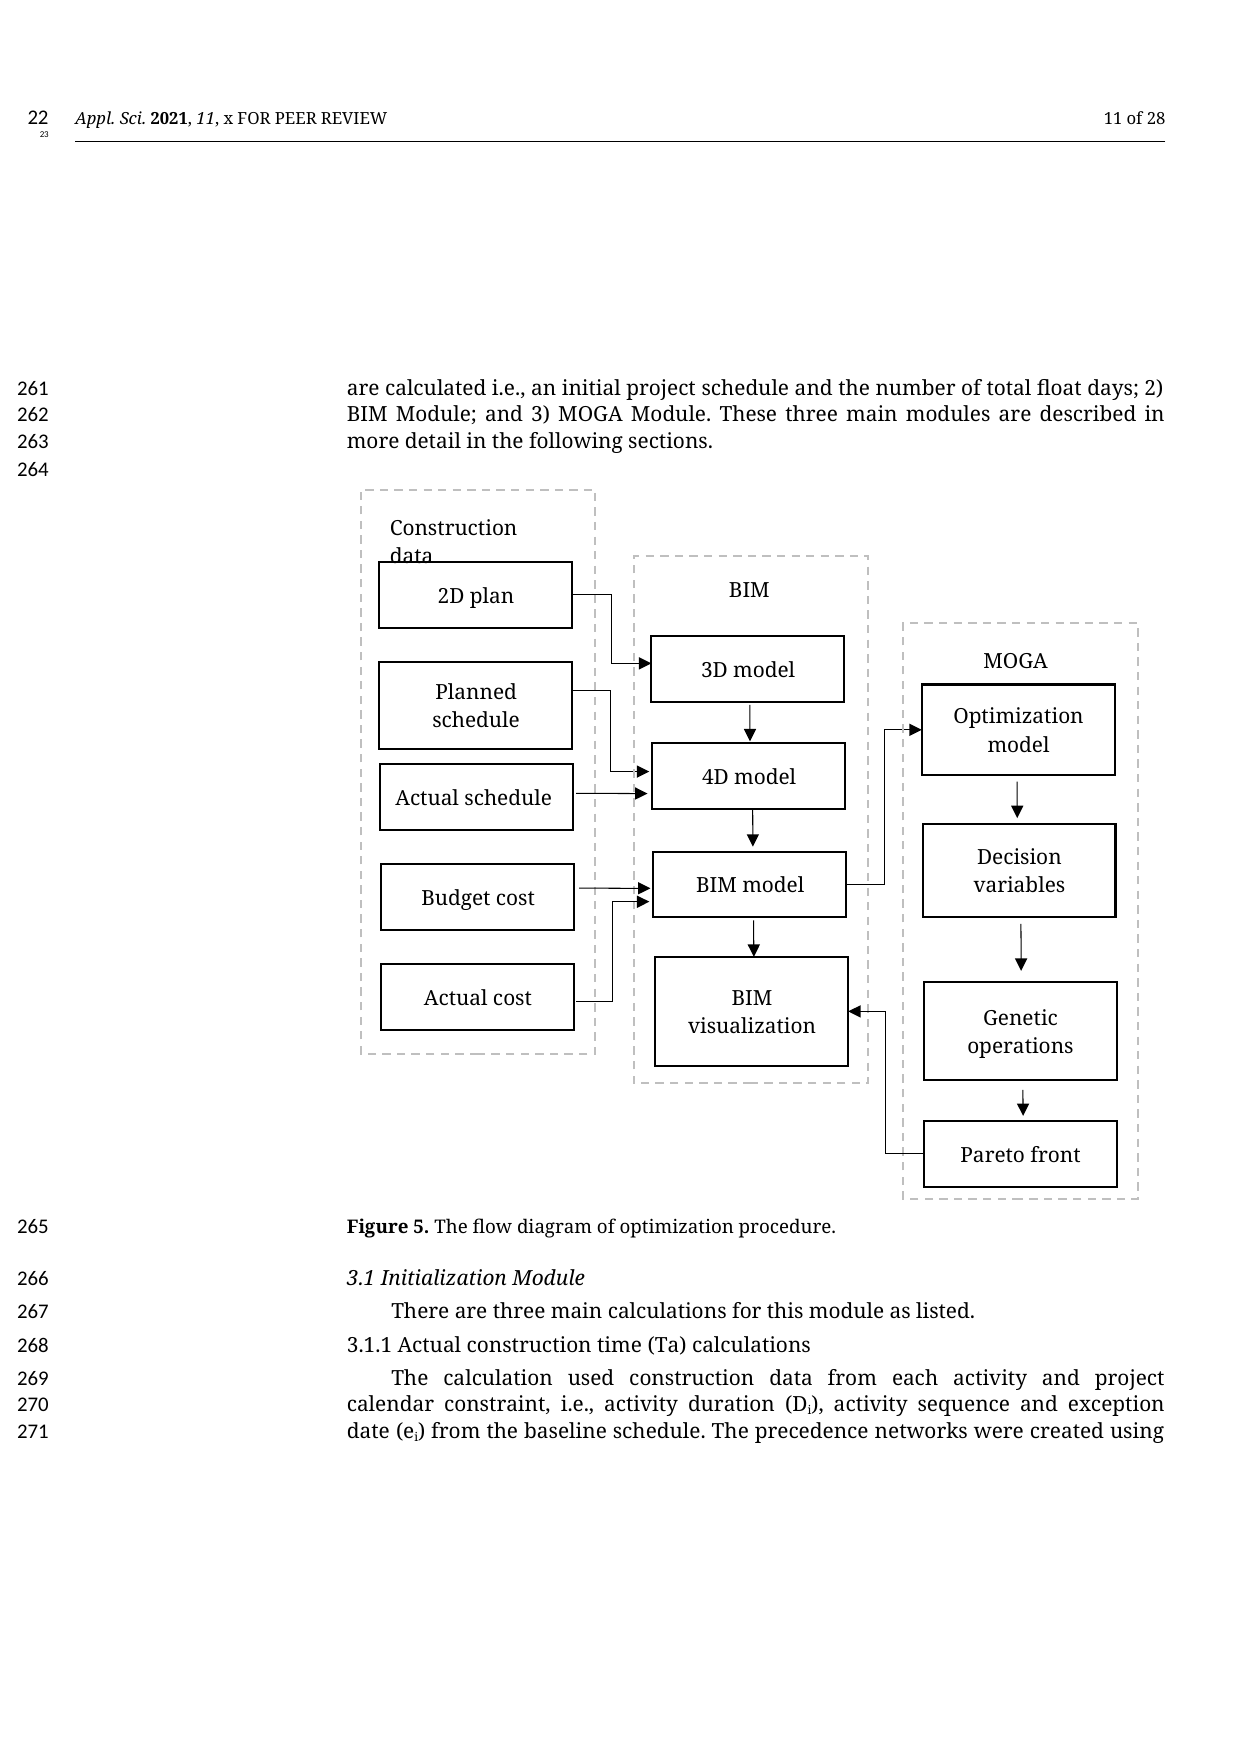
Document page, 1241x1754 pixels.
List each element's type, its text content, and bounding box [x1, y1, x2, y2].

subtitle 3.1 Initialization Module [347, 1264, 1165, 1291]
subtitle 3.1.1 Actual construction time (Ta) calculations [347, 1330, 1165, 1357]
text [347, 374, 1165, 455]
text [347, 1364, 1165, 1445]
text There are three main calculations for this module as listed. [347, 1297, 1165, 1324]
text Figure 5. The flow diagram of optimization procedure. [347, 494, 1165, 1239]
